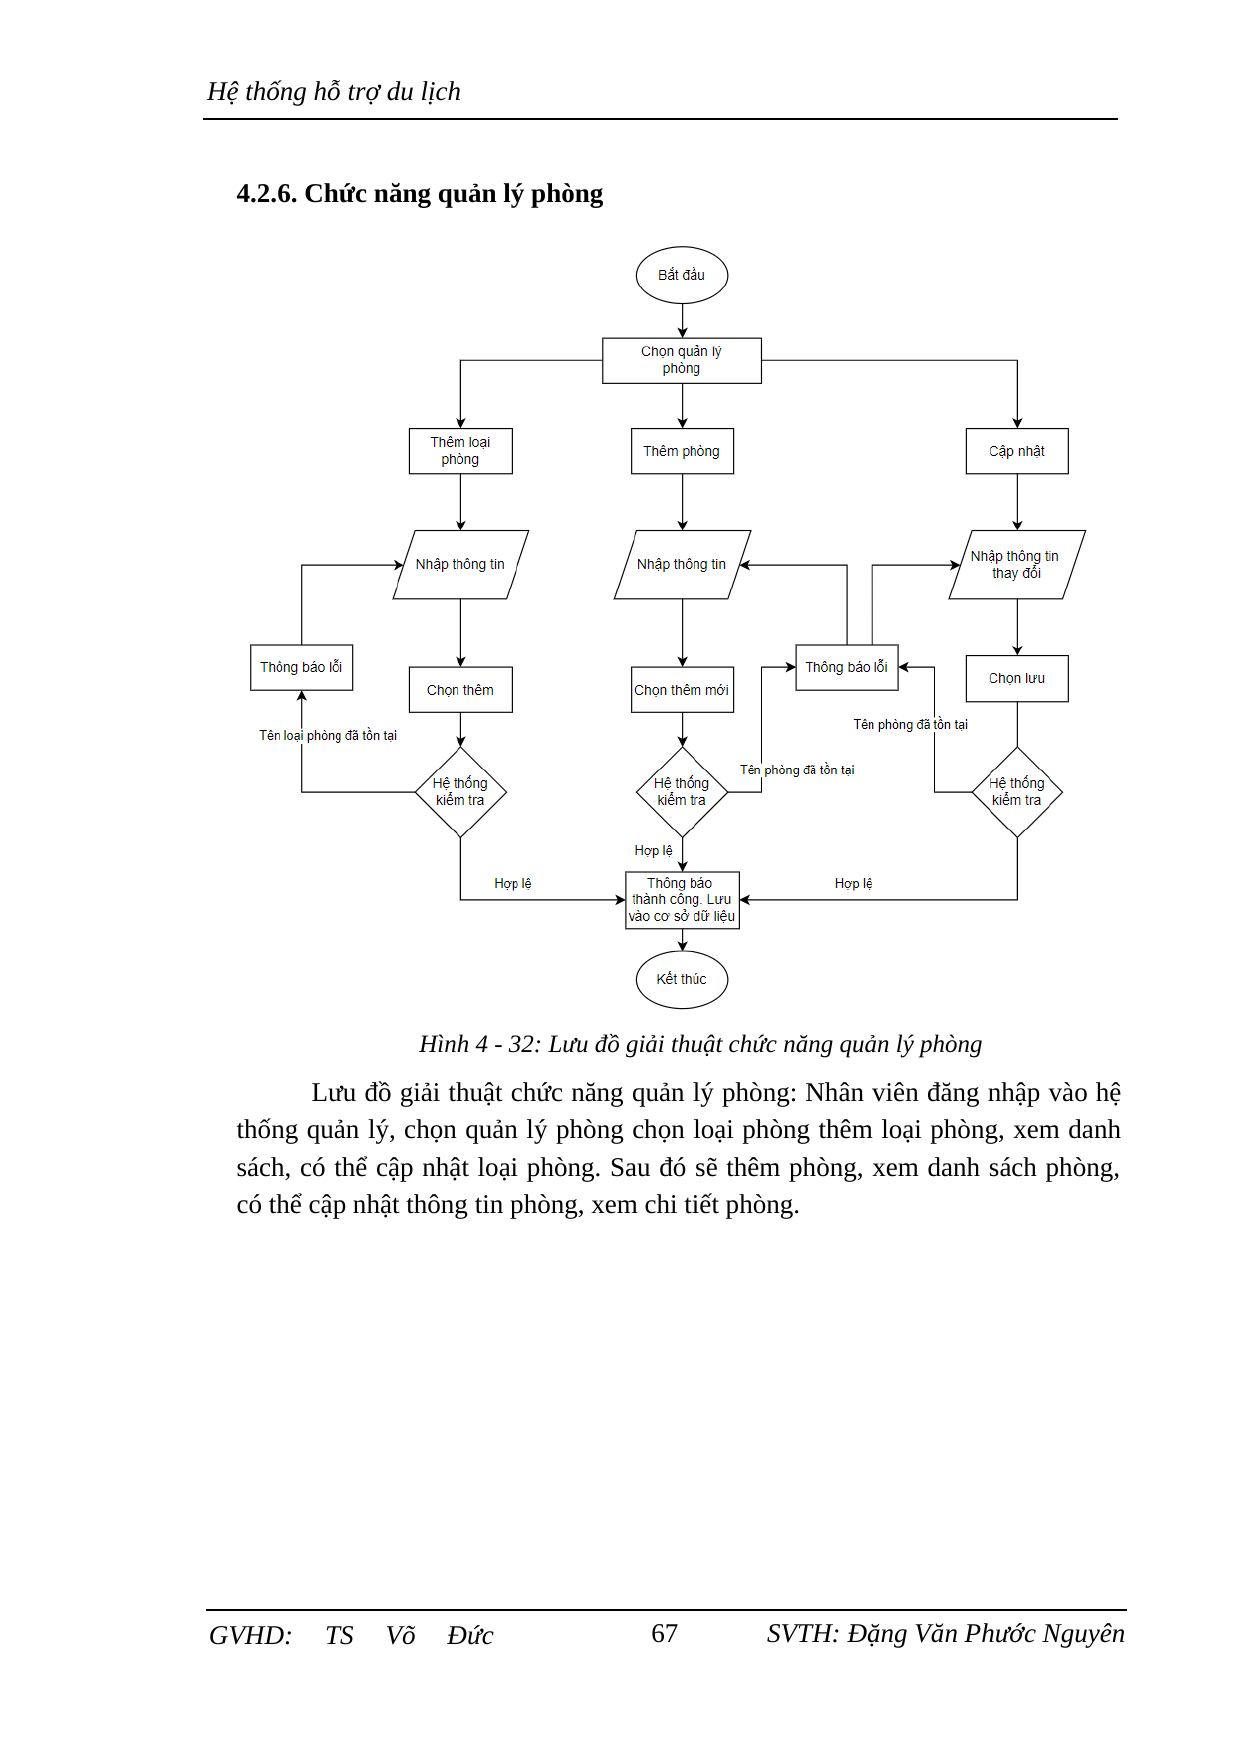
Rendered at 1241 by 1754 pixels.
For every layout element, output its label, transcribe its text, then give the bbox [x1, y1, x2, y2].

picture [220, 227, 1109, 1011]
text Hình 4 - 32: Lưu đồ giải thuật chức năng quản lý phòng [207, 1029, 1122, 1058]
text Lưu đồ giải thuật chức năng quản lý phòng: Nhân viên đăng nhập vào hệ thống quản lý, chọn quản lý phòng chọn loại phòng thêm loại phòng, xem danh sách, có thể cập nhật loại phòng. Sau đó sẽ thêm phòng, xem danh sách phòng, có thể cập nhật thông tin phòng, xem chi tiết phòng. [236, 1076, 1122, 1219]
subtitle Chức năng quản lý phòng [236, 177, 1122, 208]
